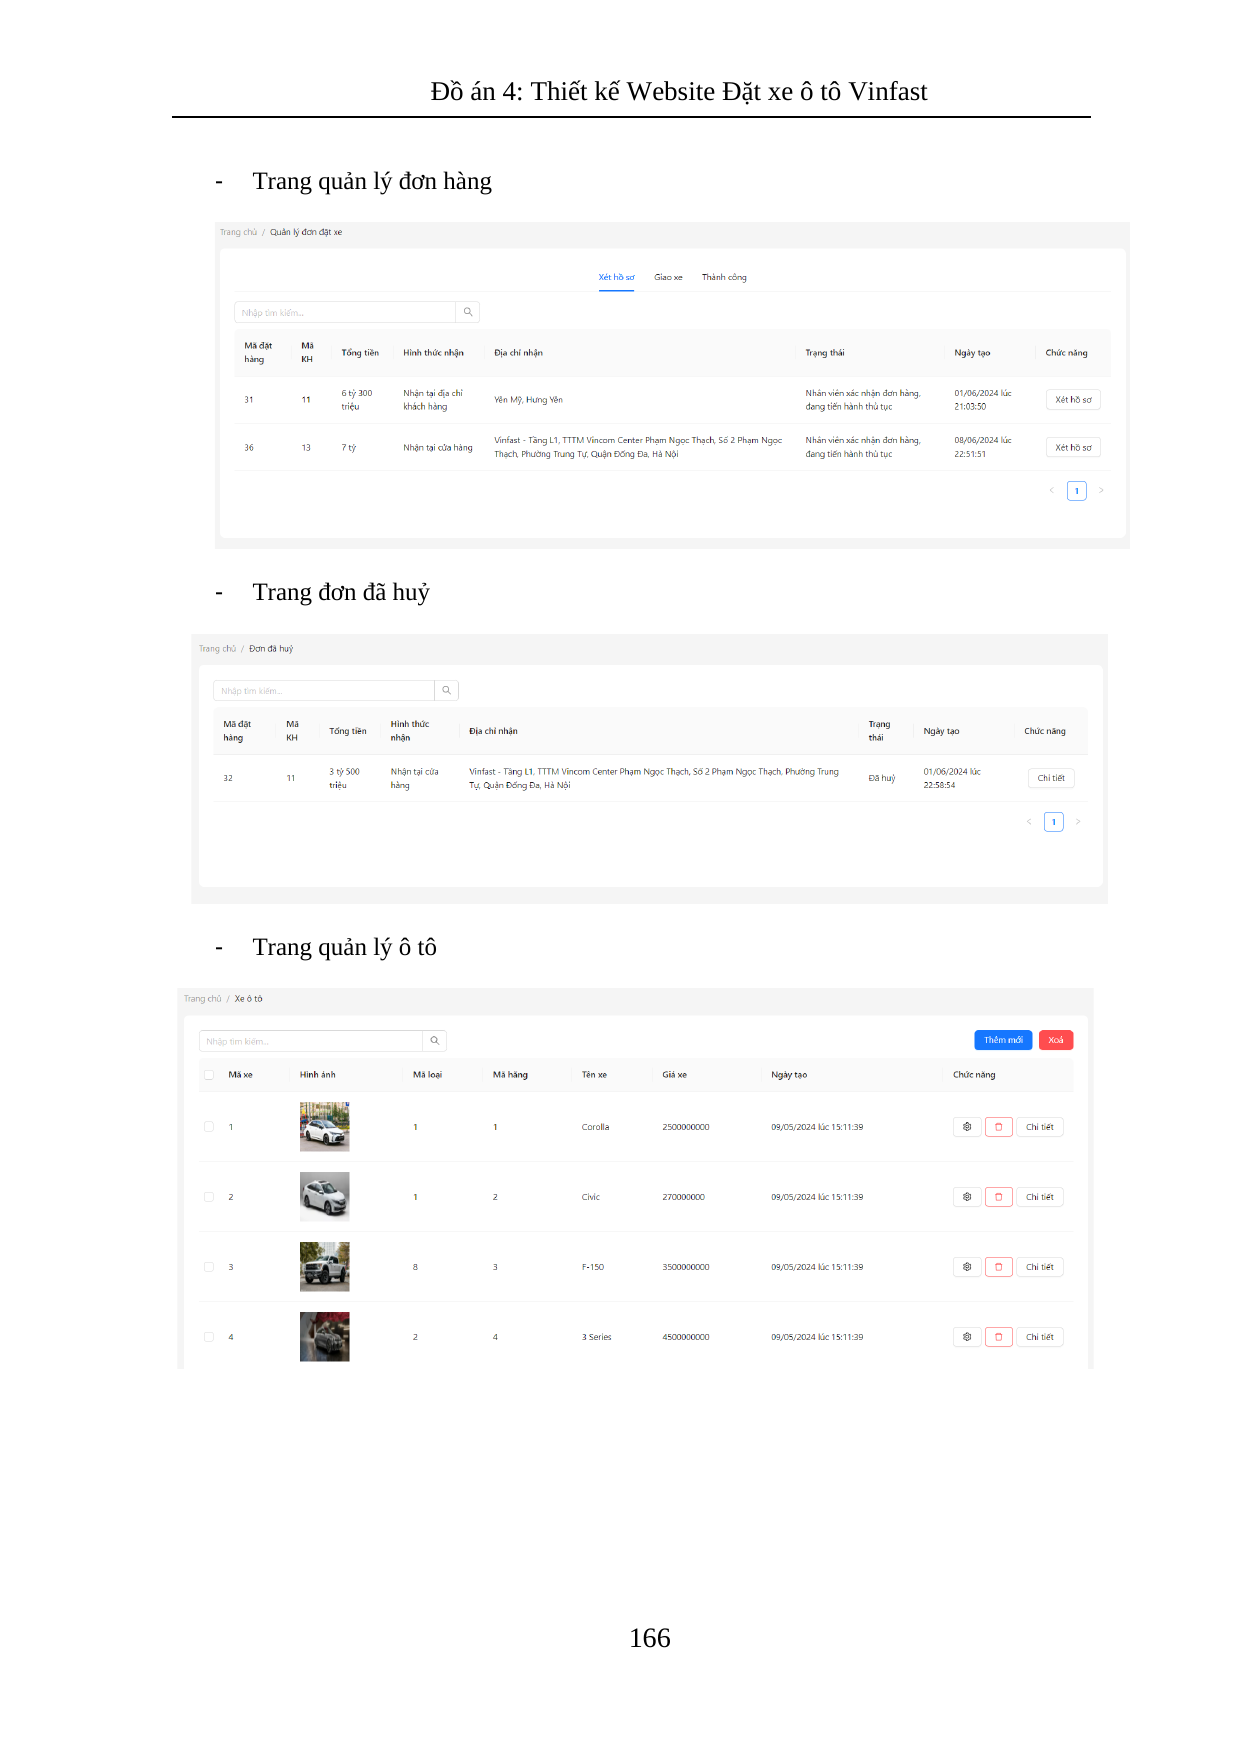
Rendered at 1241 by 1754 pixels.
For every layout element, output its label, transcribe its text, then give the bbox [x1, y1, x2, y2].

list Trang quản lý ô tô [215, 928, 1122, 963]
list Trang quản lý đơn hàng [215, 163, 1122, 197]
picture [214, 222, 1130, 549]
picture [177, 988, 1094, 1369]
picture [191, 634, 1108, 904]
list Trang đơn đã huỷ [215, 574, 1122, 608]
